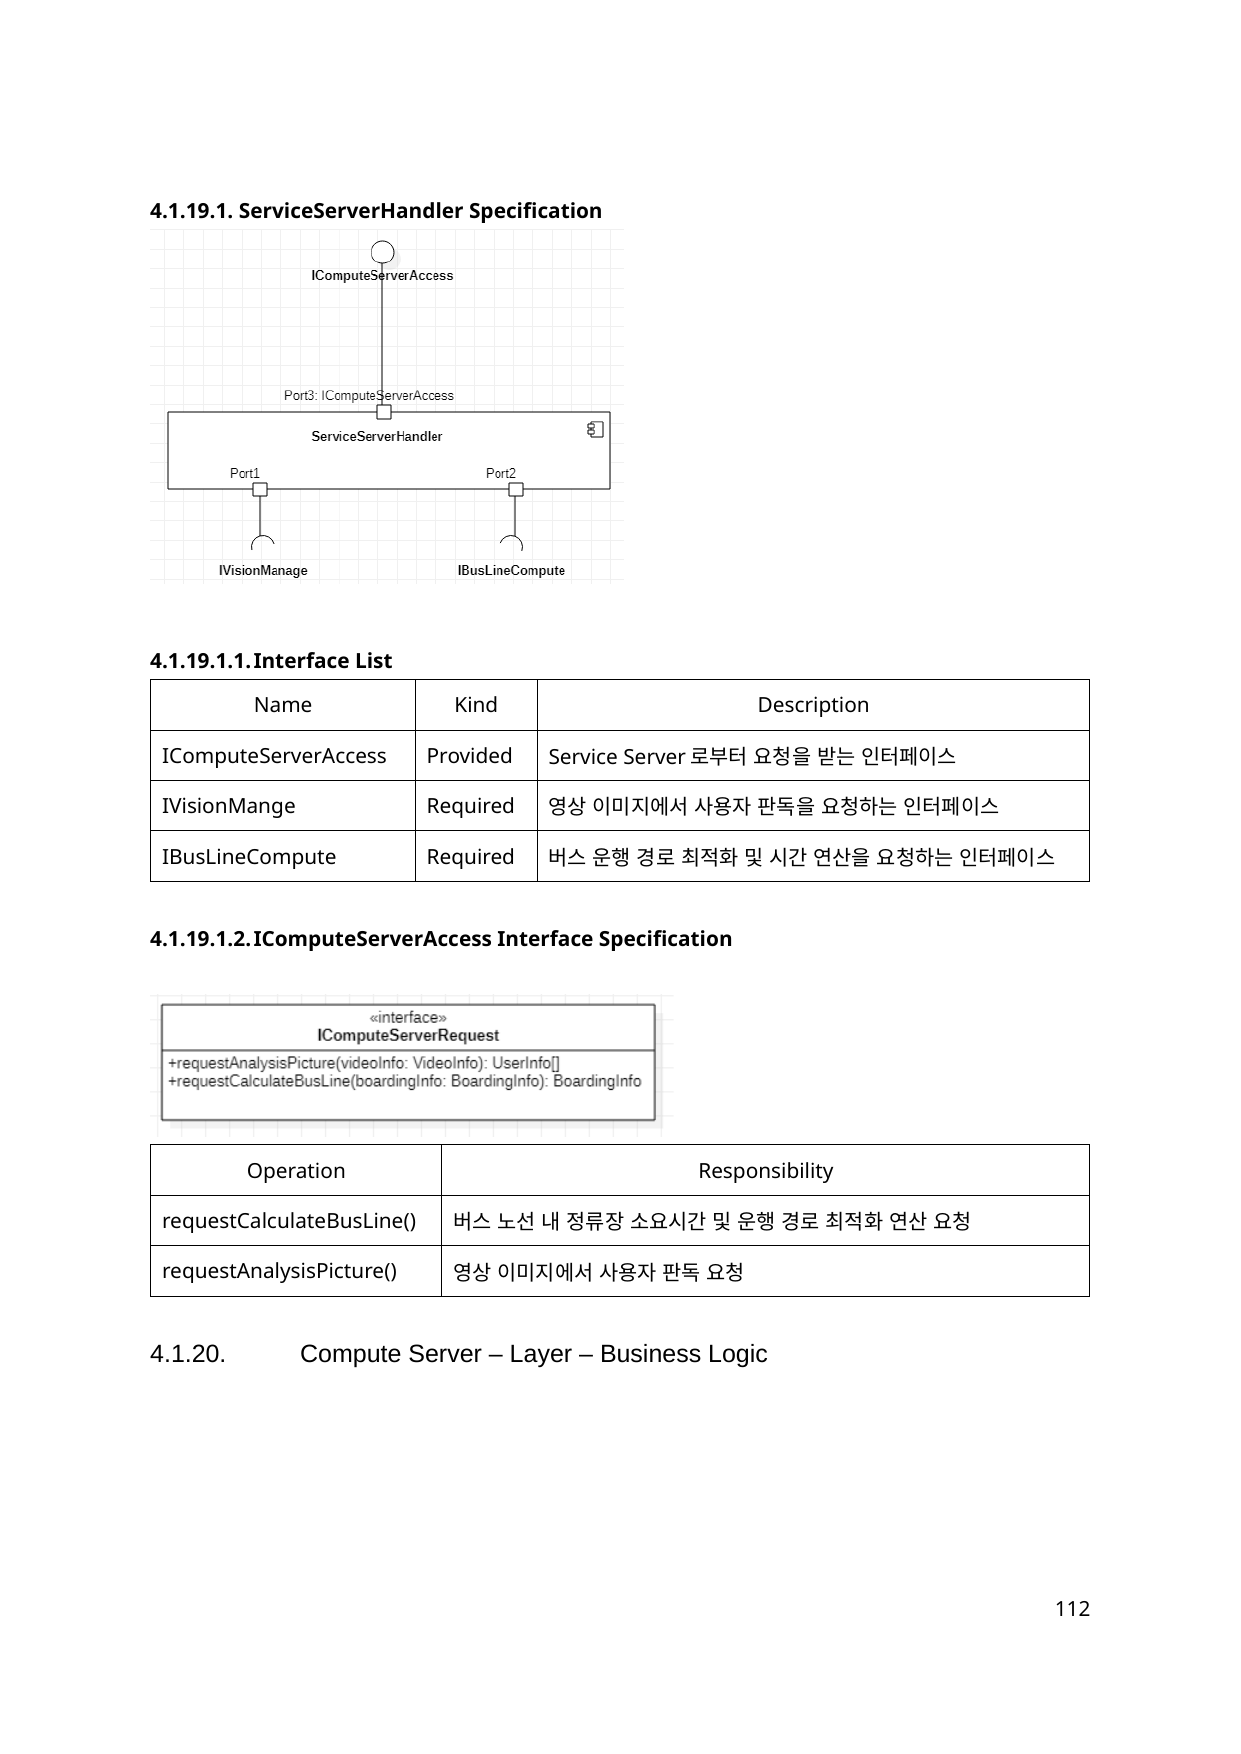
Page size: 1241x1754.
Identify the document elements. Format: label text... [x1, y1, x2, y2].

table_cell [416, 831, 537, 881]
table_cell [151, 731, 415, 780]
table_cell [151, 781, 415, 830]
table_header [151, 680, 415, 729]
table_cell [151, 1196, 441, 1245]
subtitle IComputeServerAccess Interface Specification [150, 919, 1090, 957]
subtitle Interface List [150, 642, 1090, 679]
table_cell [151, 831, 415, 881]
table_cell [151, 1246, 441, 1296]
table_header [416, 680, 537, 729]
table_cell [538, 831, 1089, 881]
subtitle ServiceServerHandler Specification [150, 192, 1090, 229]
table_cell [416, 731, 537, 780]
subtitle Compute Server – Layer – Business Logic [150, 1334, 1090, 1372]
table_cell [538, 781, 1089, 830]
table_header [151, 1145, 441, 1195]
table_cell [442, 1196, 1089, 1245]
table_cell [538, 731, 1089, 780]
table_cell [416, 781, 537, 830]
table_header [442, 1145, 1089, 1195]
picture [150, 229, 624, 584]
picture [150, 994, 674, 1137]
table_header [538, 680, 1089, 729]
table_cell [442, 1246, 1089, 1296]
